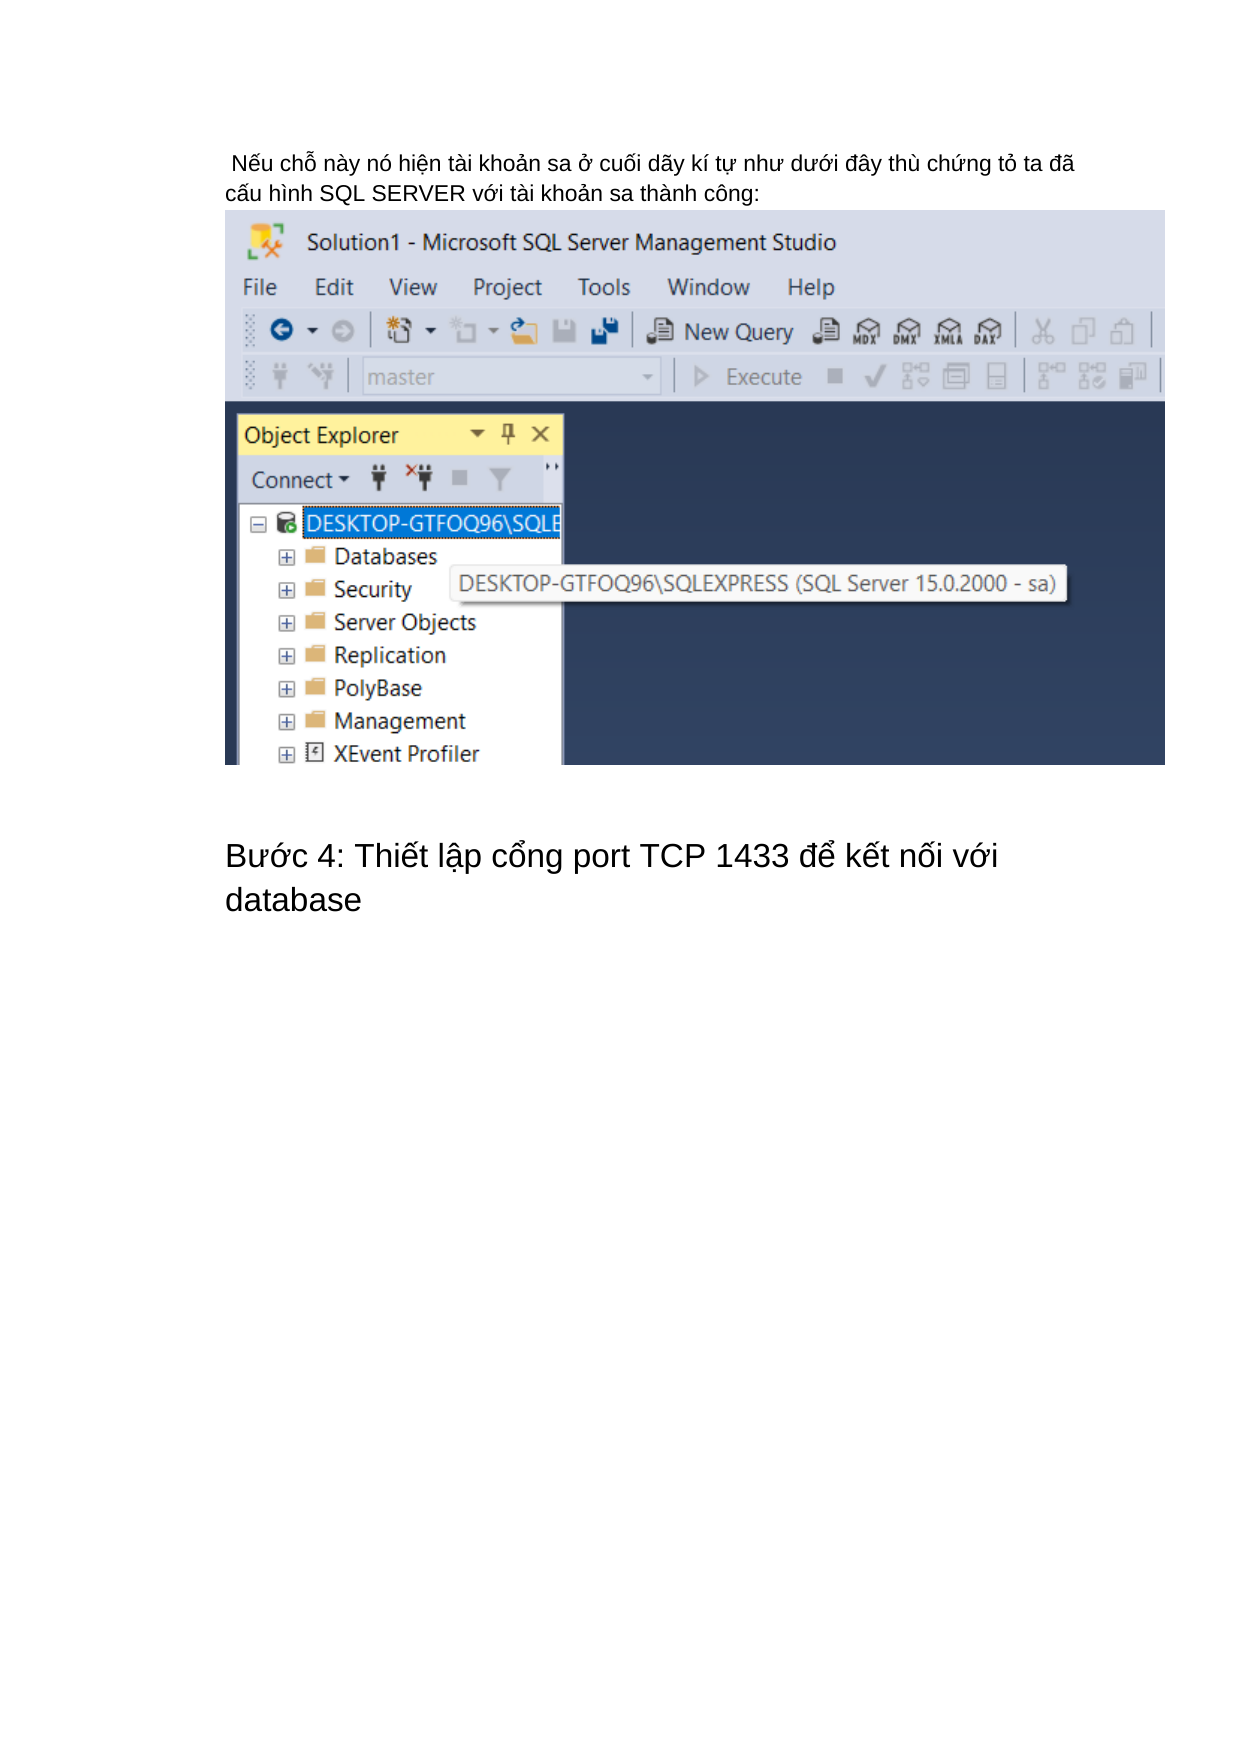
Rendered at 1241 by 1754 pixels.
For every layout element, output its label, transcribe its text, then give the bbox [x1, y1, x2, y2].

subtitle Bước 4: Thiết lập cổng port TCP 1433 để kết nối với database [225, 836, 1090, 919]
picture [225, 210, 1165, 765]
text Nếu chỗ này nó hiện tài khoản sa ở cuối dãy kí tự như dưới đây thù chứng tỏ ta đã cấu hình SQL SERVER với tài khoản sa thành công: [225, 150, 1090, 210]
